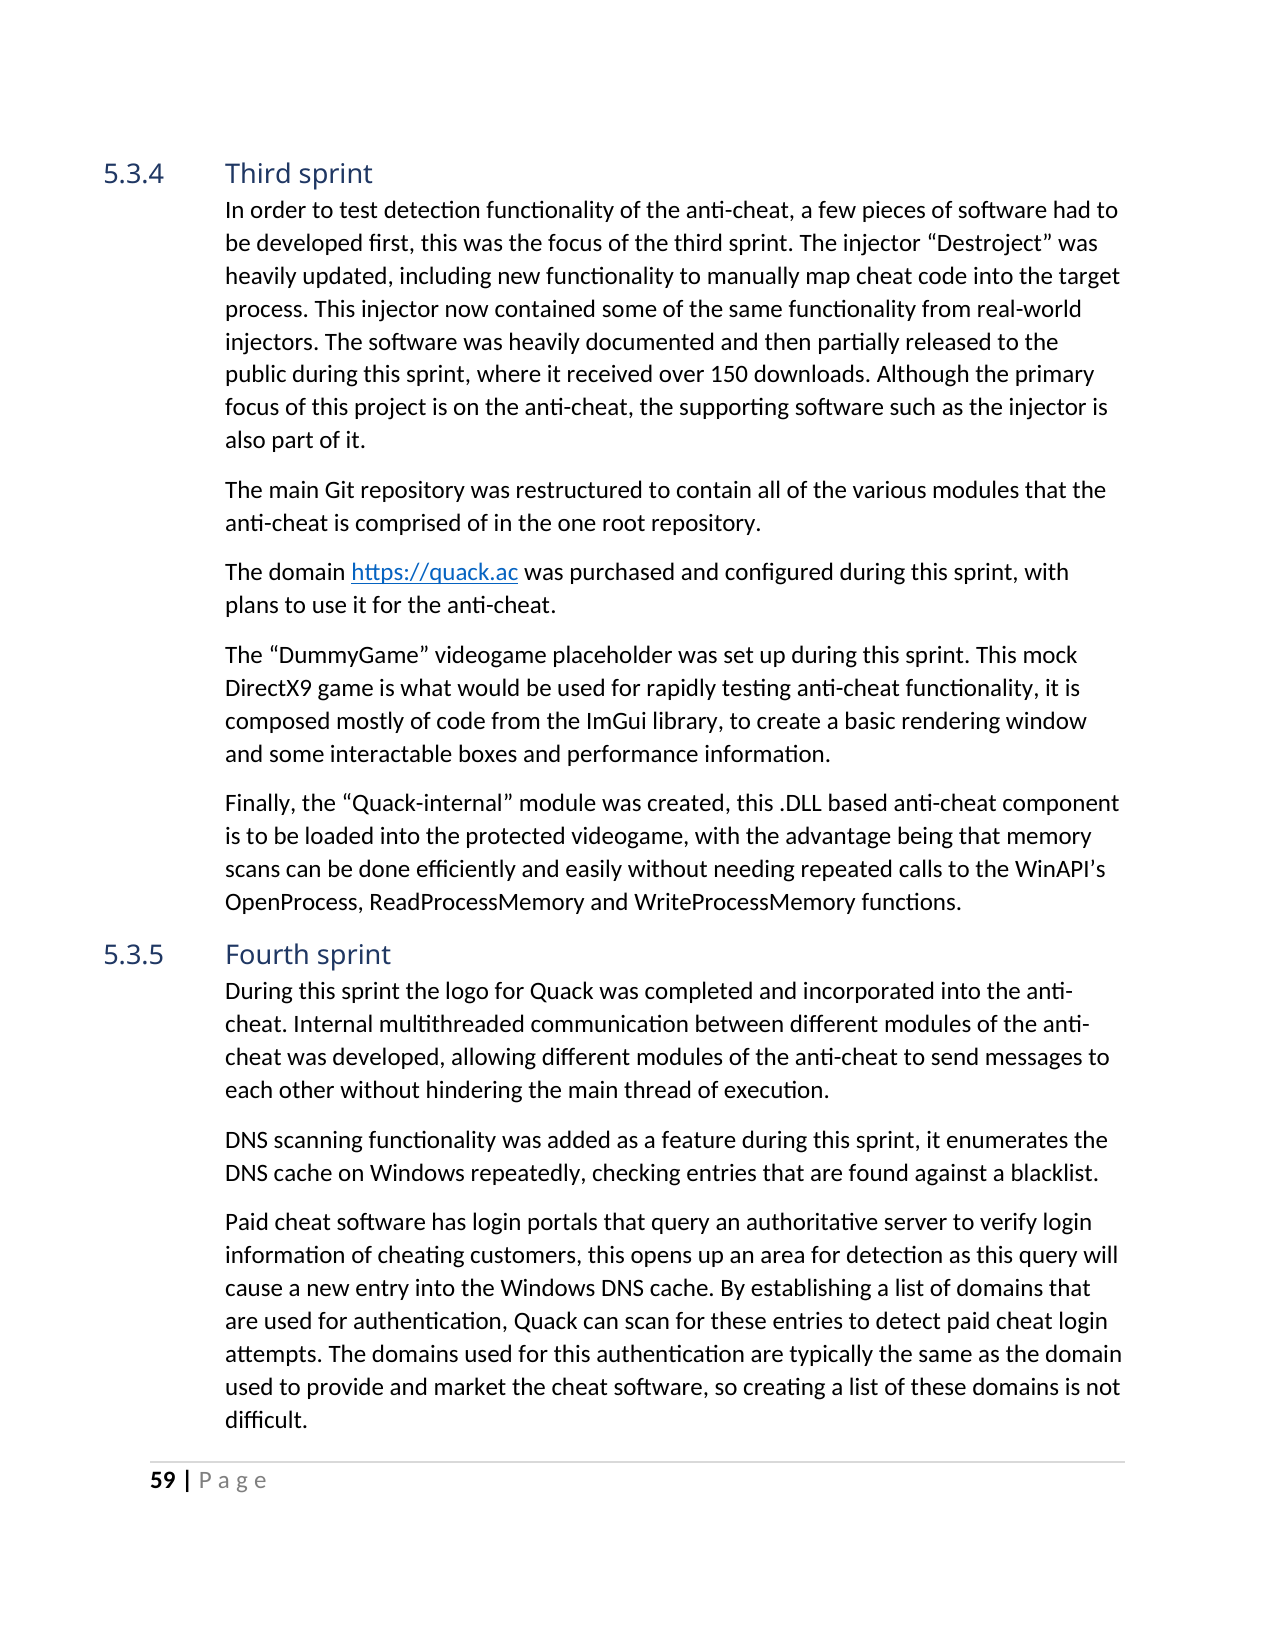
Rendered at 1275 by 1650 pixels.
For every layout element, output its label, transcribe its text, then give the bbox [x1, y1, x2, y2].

text During this sprint the logo for Quack was completed and incorporated into the anti-cheat. Internal multithreaded communication between different modules of the anti-cheat was developed, allowing different modules of the anti-cheat to send messages to each other without hindering the main thread of execution. [225, 975, 1125, 1105]
text Paid cheat software has login portals that query an authoritative server to verify login information of cheating customers, this opens up an area for detection as this query will cause a new entry into the Windows DNS cache. By establishing a list of domains that are used for authentication, Quack can scan for these entries to detect paid cheat login attempts. The domains used for this authentication are typically the same as the domain used to provide and market the cheat software, so creating a list of these domains is not difficult. [225, 1206, 1125, 1434]
text The main Git repository was restructured to contain all of the various modules that the anti-cheat is comprised of in the one root repository. [225, 474, 1125, 537]
text DNS scanning functionality was added as a feature during this sprint, it enumerates the DNS cache on Windows repeatedly, checking entries that are found against a blacklist. [225, 1124, 1125, 1187]
text In order to test detection functionality of the anti-cheat, a few pieces of software had to be developed first, this was the focus of the third sprint. The injector “Destroject” was heavily updated, including new functionality to manually map cheat code into the target process. This injector now contained some of the same functionality from real-world injectors. The software was heavily documented and then partially released to the public during this sprint, where it received over 150 downloads. Although the primary focus of this project is on the anti-cheat, the supporting software such as the injector is also part of it. [225, 194, 1125, 455]
text The domain https://quack.ac was purchased and configured during this sprint, with plans to use it for the anti-cheat. [225, 556, 1125, 620]
subtitle 5.3.4 Third sprint [103, 154, 1125, 191]
text The “DummyGame” videogame placeholder was set up during this sprint. This mock DirectX9 game is what would be used for rapidly testing anti-cheat functionality, it is composed mostly of code from the ImGui library, to create a basic rendering window and some interactable boxes and performance information. [225, 639, 1125, 768]
text Finally, the “Quack-internal” module was created, this .DLL based anti-cheat component is to be loaded into the protected videogame, with the advantage being that memory scans can be done efficiently and easily without needing repeated calls to the WinAPI’s OpenProcess, ReadProcessMemory and WriteProcessMemory functions. [225, 787, 1125, 917]
subtitle 5.3.5 Fourth sprint [103, 936, 1125, 972]
